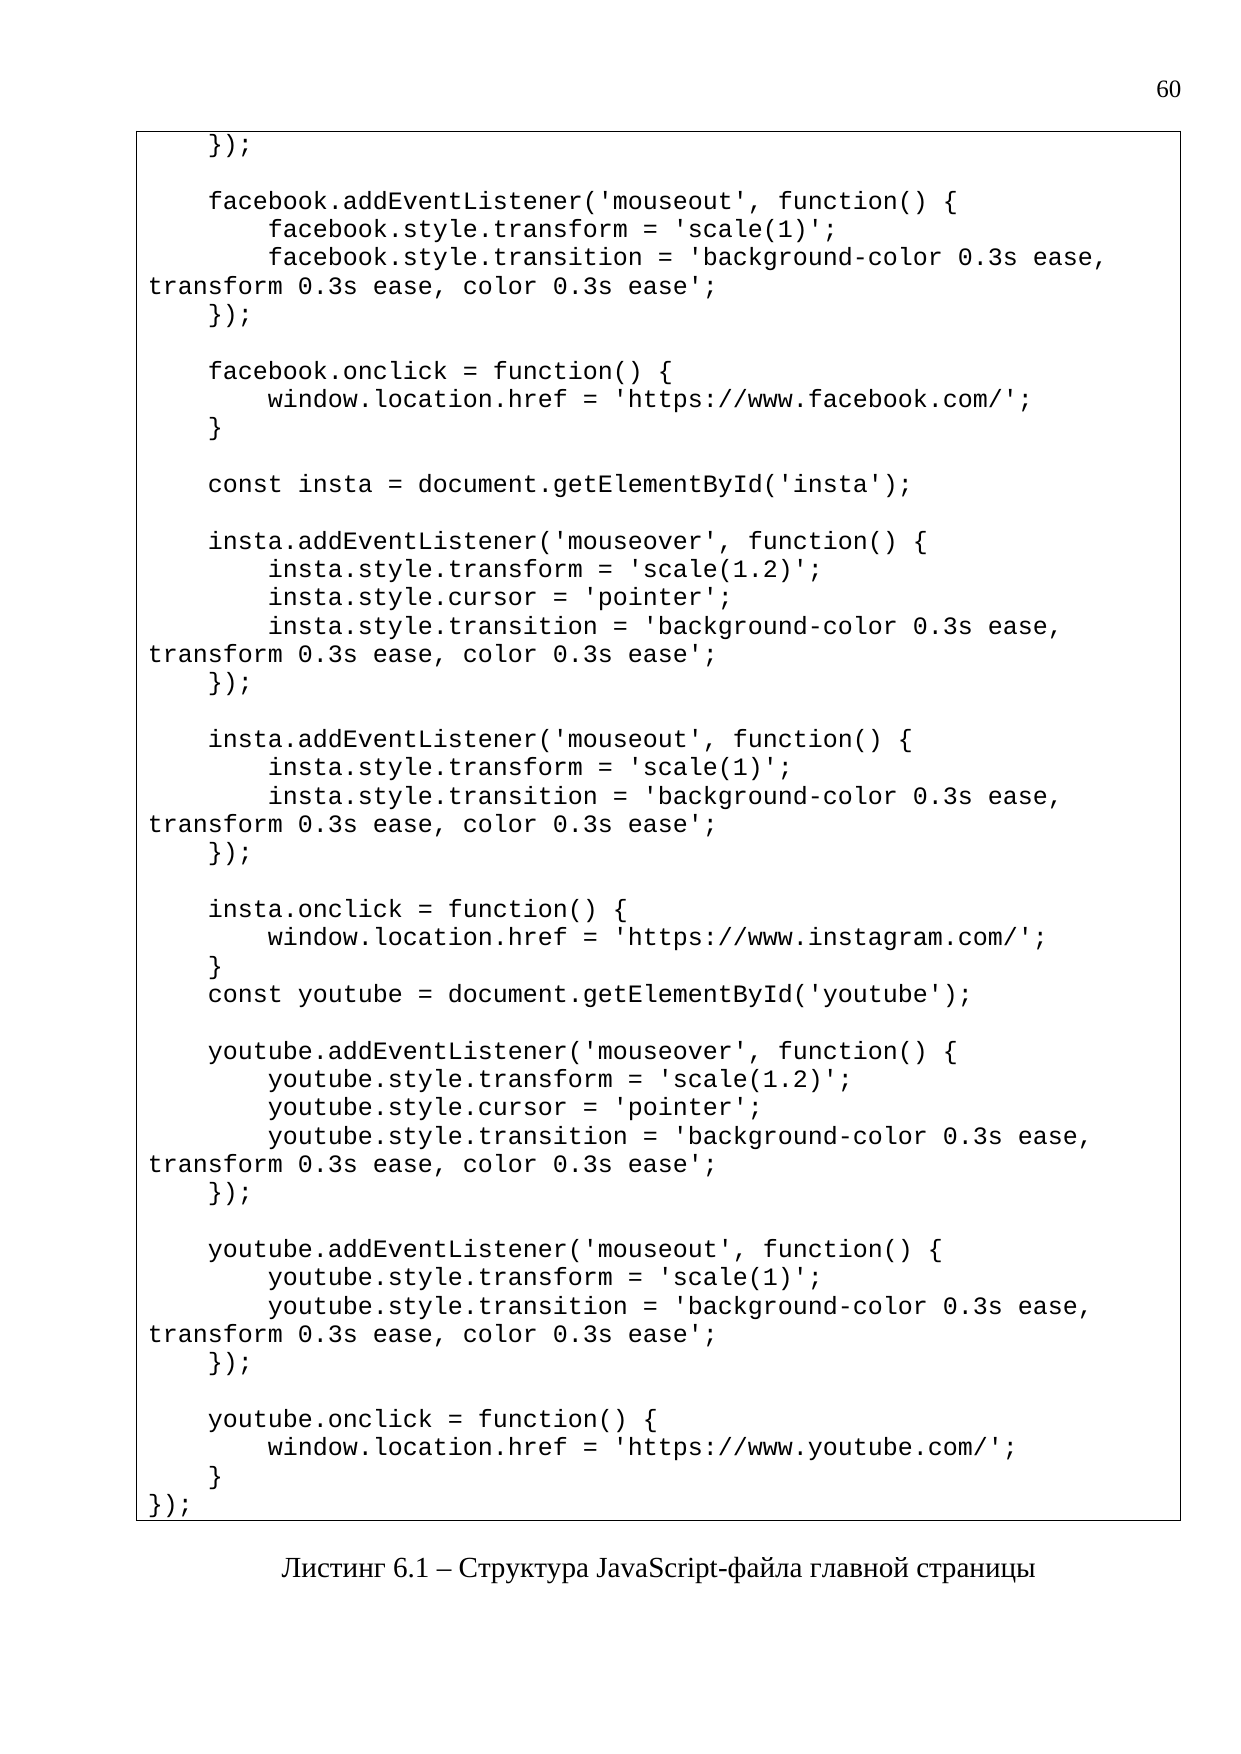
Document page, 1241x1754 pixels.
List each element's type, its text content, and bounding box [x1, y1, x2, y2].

text Листинг 6.1 – Структура JavaScript-файла главной страницы [136, 1550, 1181, 1584]
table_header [137, 132, 1180, 1520]
